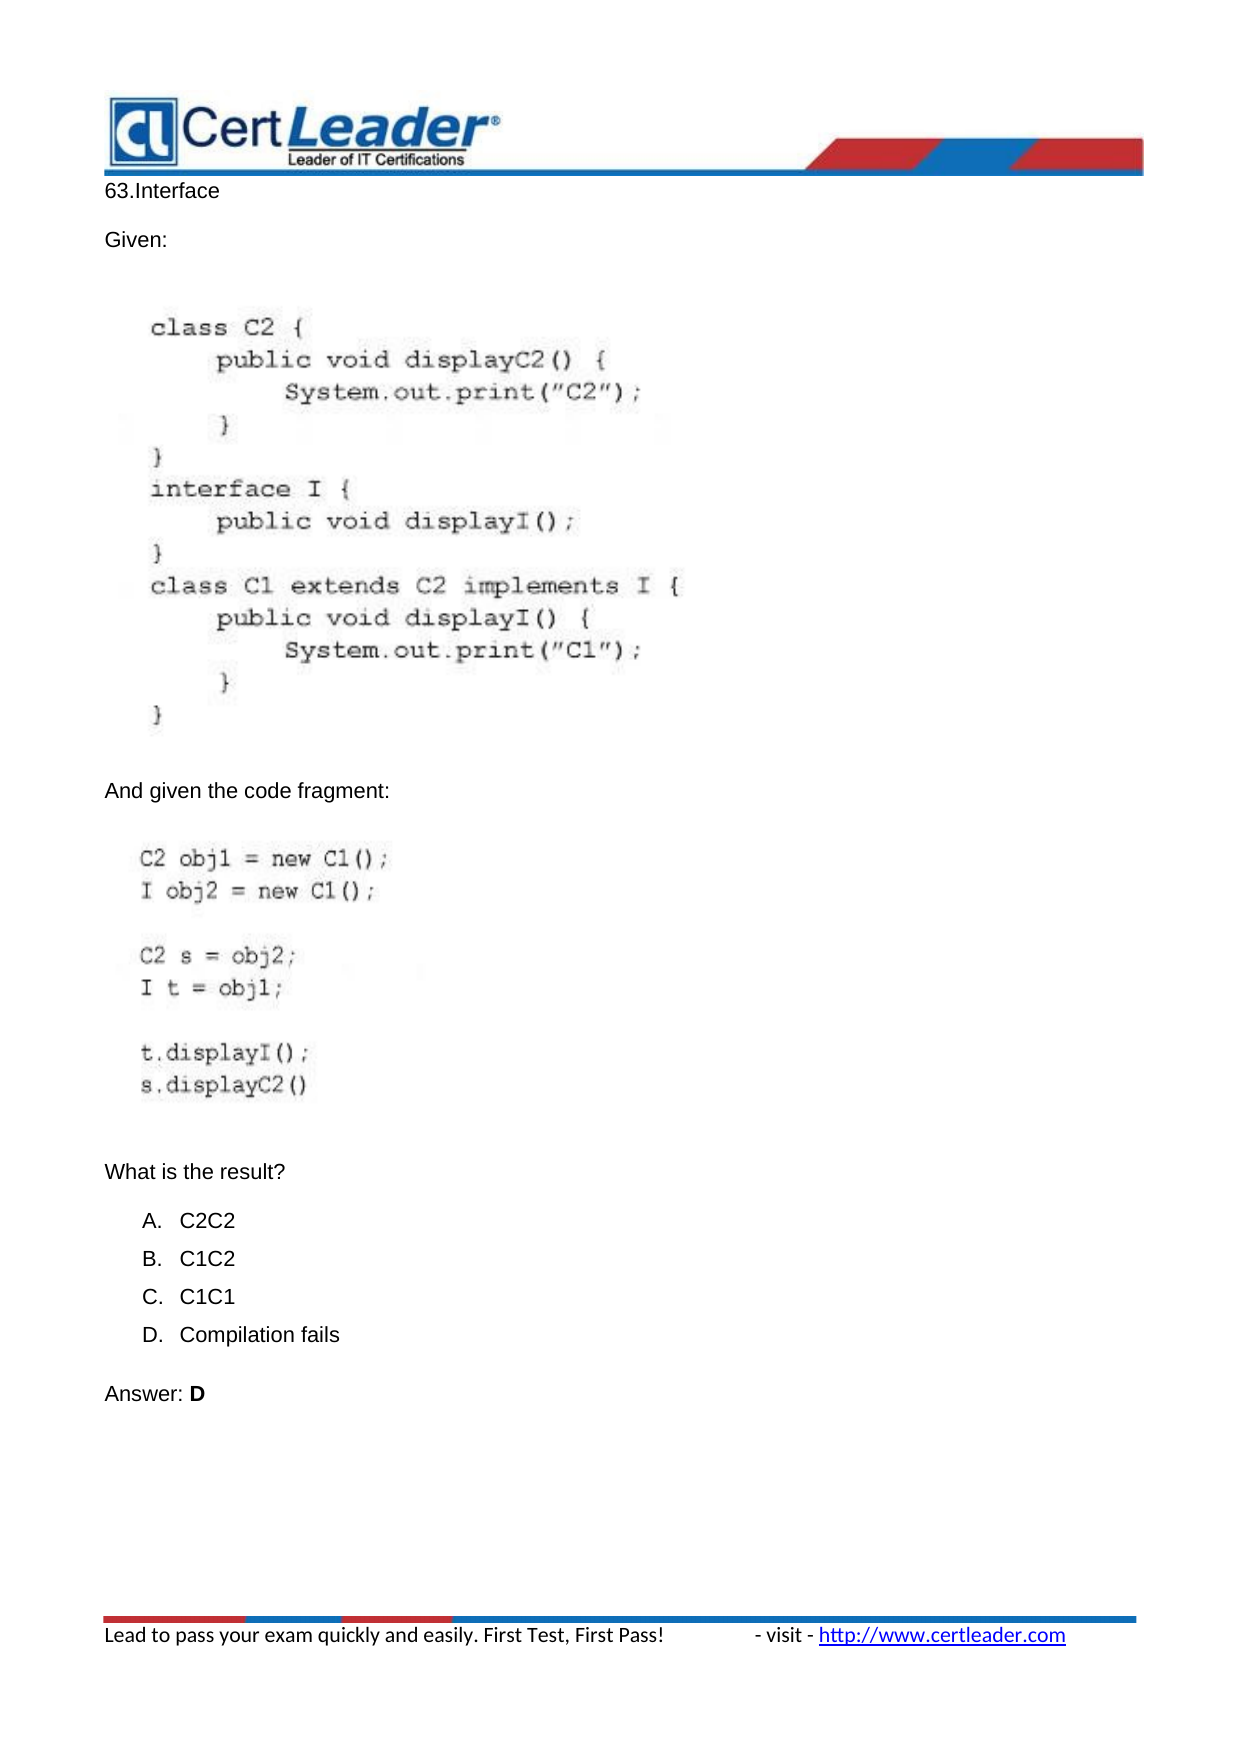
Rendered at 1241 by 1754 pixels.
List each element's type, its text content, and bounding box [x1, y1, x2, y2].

text Answer: D [104, 1381, 1136, 1407]
list C1C2 [142, 1246, 1136, 1271]
picture [103, 1616, 1137, 1623]
list C1C1 [142, 1284, 1136, 1309]
picture [104, 276, 741, 754]
subtitle 63.Interface [104, 178, 1136, 203]
list C2C2 [142, 1208, 1136, 1233]
list Compilation fails [142, 1322, 1136, 1347]
picture [104, 90, 1144, 176]
text What is the result? [104, 1159, 1136, 1184]
text And given the code fragment: [104, 777, 1136, 803]
picture [104, 826, 430, 1136]
text Given: [104, 227, 1136, 252]
